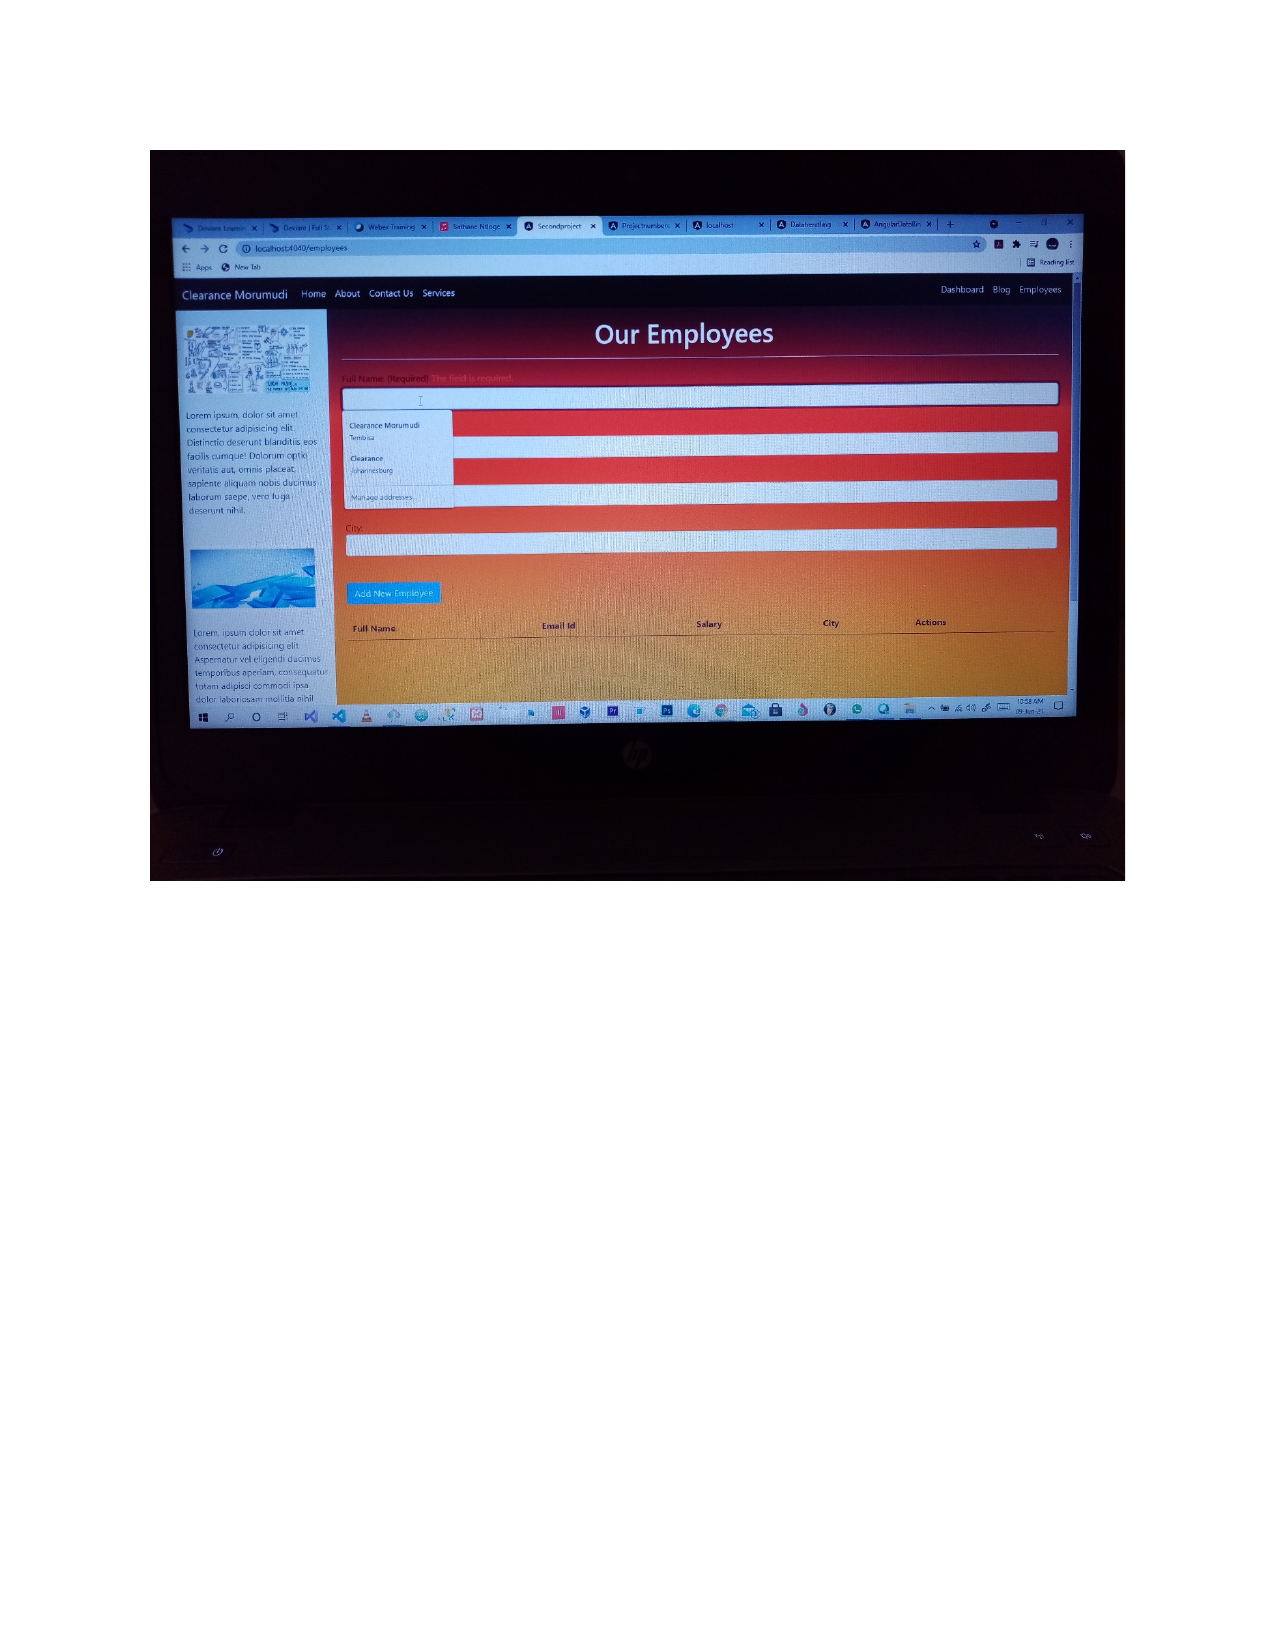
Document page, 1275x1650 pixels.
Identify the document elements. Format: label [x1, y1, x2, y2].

picture [150, 150, 1125, 881]
